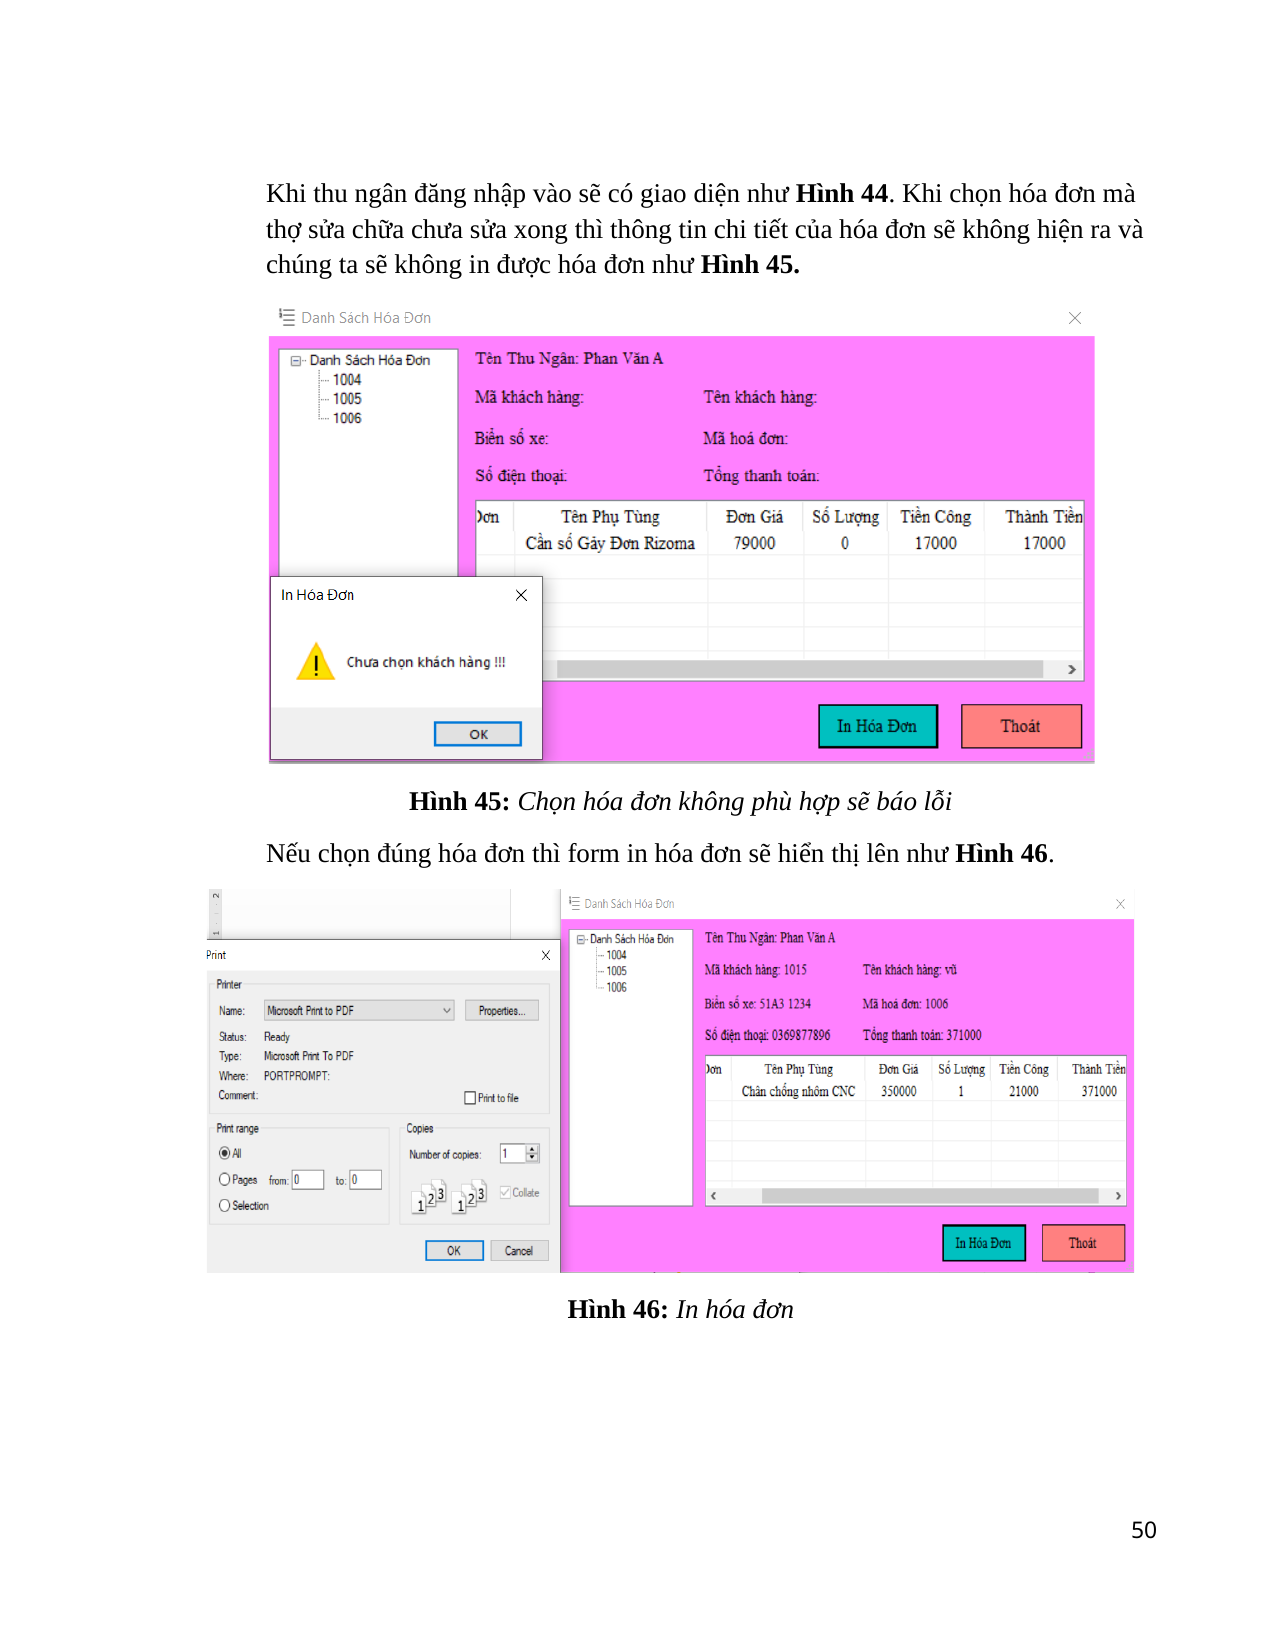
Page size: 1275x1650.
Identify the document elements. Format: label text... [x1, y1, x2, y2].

text Hình 46: In hóa đơn [207, 1293, 1157, 1325]
picture [268, 301, 1095, 764]
text Nếu chọn đúng hóa đơn thì form in hóa đơn sẽ hiển thị lên như Hình 46. [266, 837, 1157, 868]
text Khi thu ngân đăng nhập vào sẽ có giao diện như Hình 44. Khi chọn hóa đơn mà thợ sửa chữa chưa sửa xong thì thông tin chi tiết của hóa đơn sẽ không hiện ra và chúng ta sẽ không in được hóa đơn như Hình 45. [266, 177, 1157, 280]
picture [206, 889, 1135, 1273]
text Hình 45: Chọn hóa đơn không phù hợp sẽ báo lỗi [207, 785, 1157, 816]
